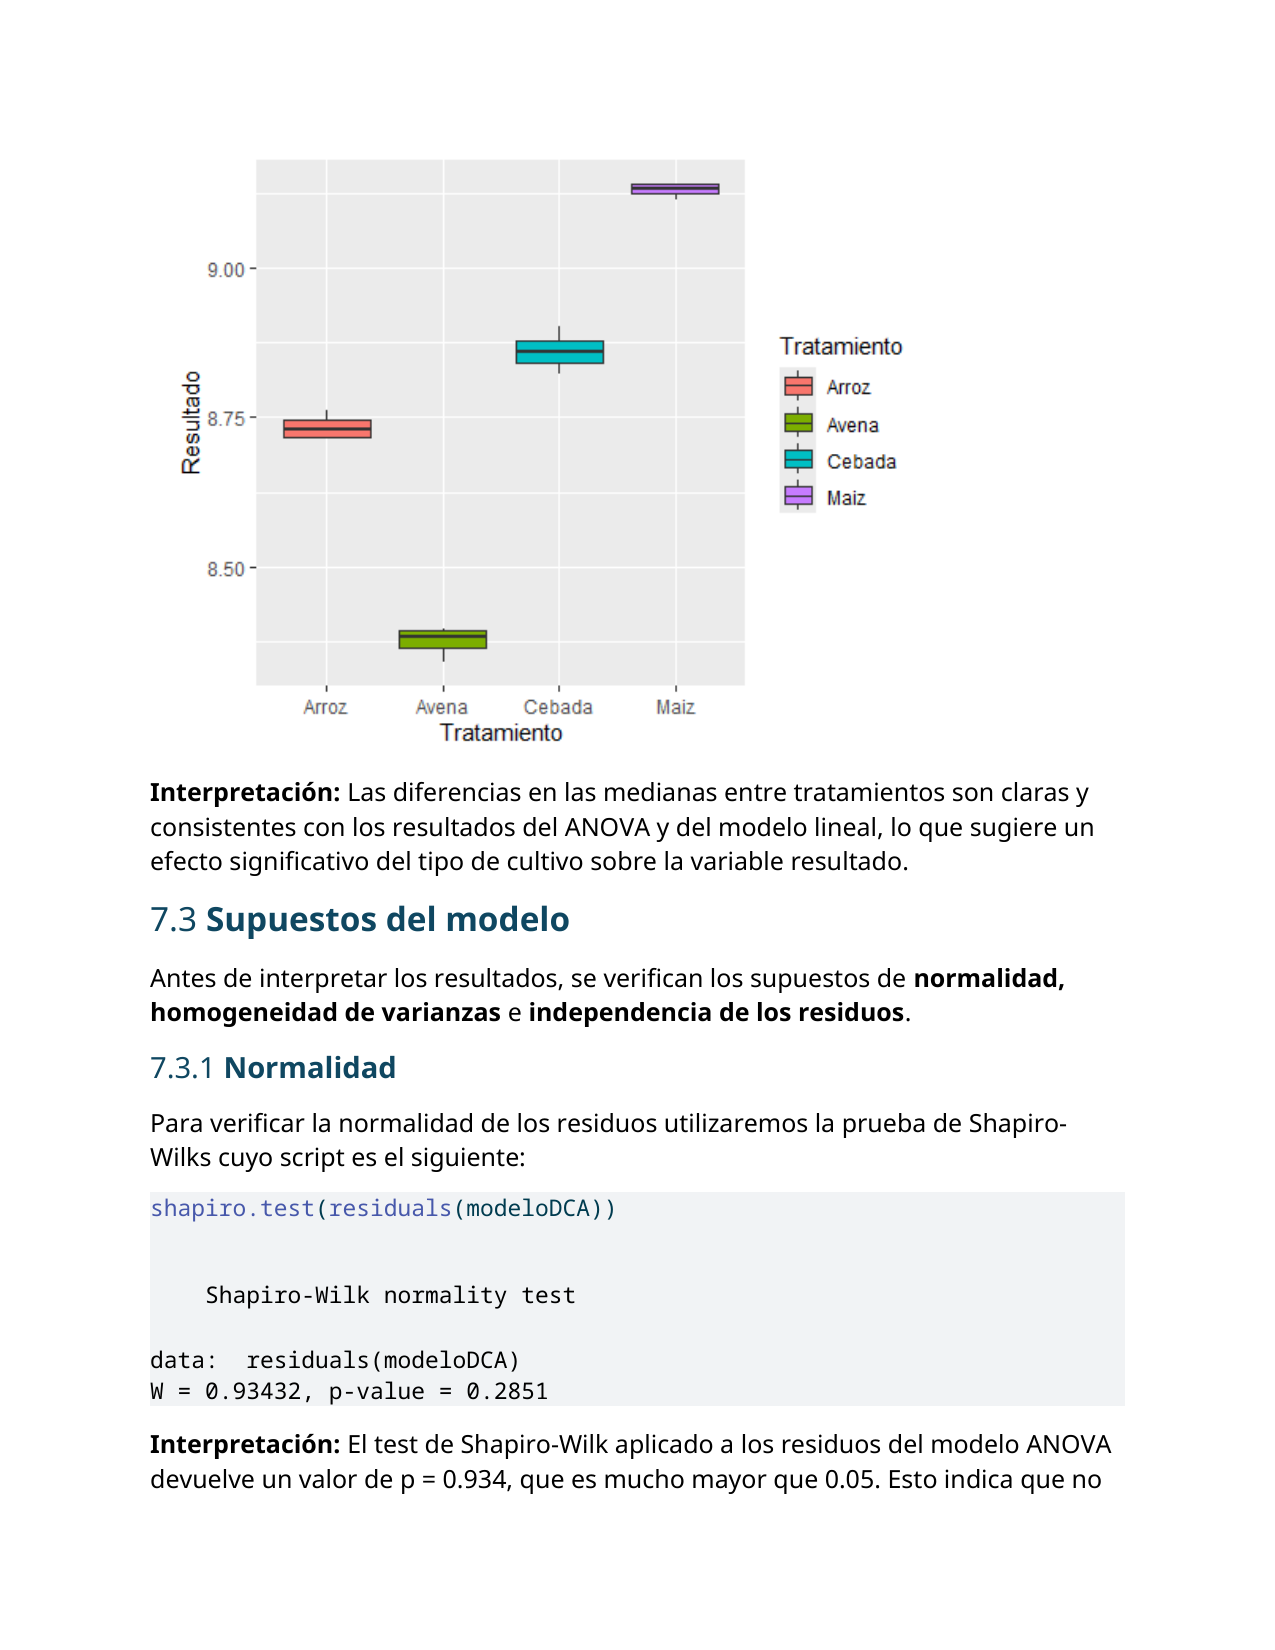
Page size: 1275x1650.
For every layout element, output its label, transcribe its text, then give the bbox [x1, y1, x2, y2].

subtitle 7.3.1 Normalidad [150, 1047, 1125, 1087]
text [150, 1427, 1125, 1495]
picture [168, 150, 927, 757]
text Shapiro-Wilk normality test data: residuals(modeloDCA) W = 0.93432, p-value = 0.2851 [150, 1244, 1125, 1406]
text shapiro.test(residuals(modeloDCA)) [150, 1192, 1125, 1224]
text Interpretación: Las diferencias en las medianas entre tratamientos son claras y consistentes con los resultados del ANOVA y del modelo lineal, lo que sugiere un efecto significativo del tipo de cultivo sobre la variable resultado. [150, 775, 1125, 877]
text Para verificar la normalidad de los residuos utilizaremos la prueba de Shapiro-Wilks cuyo script es el siguiente: [150, 1106, 1125, 1174]
subtitle 7.3 Supuestos del modelo [150, 896, 1125, 941]
text Antes de interpretar los resultados, se verifican los supuestos de normalidad, homogeneidad de varianzas e independencia de los residuos. [150, 960, 1125, 1028]
